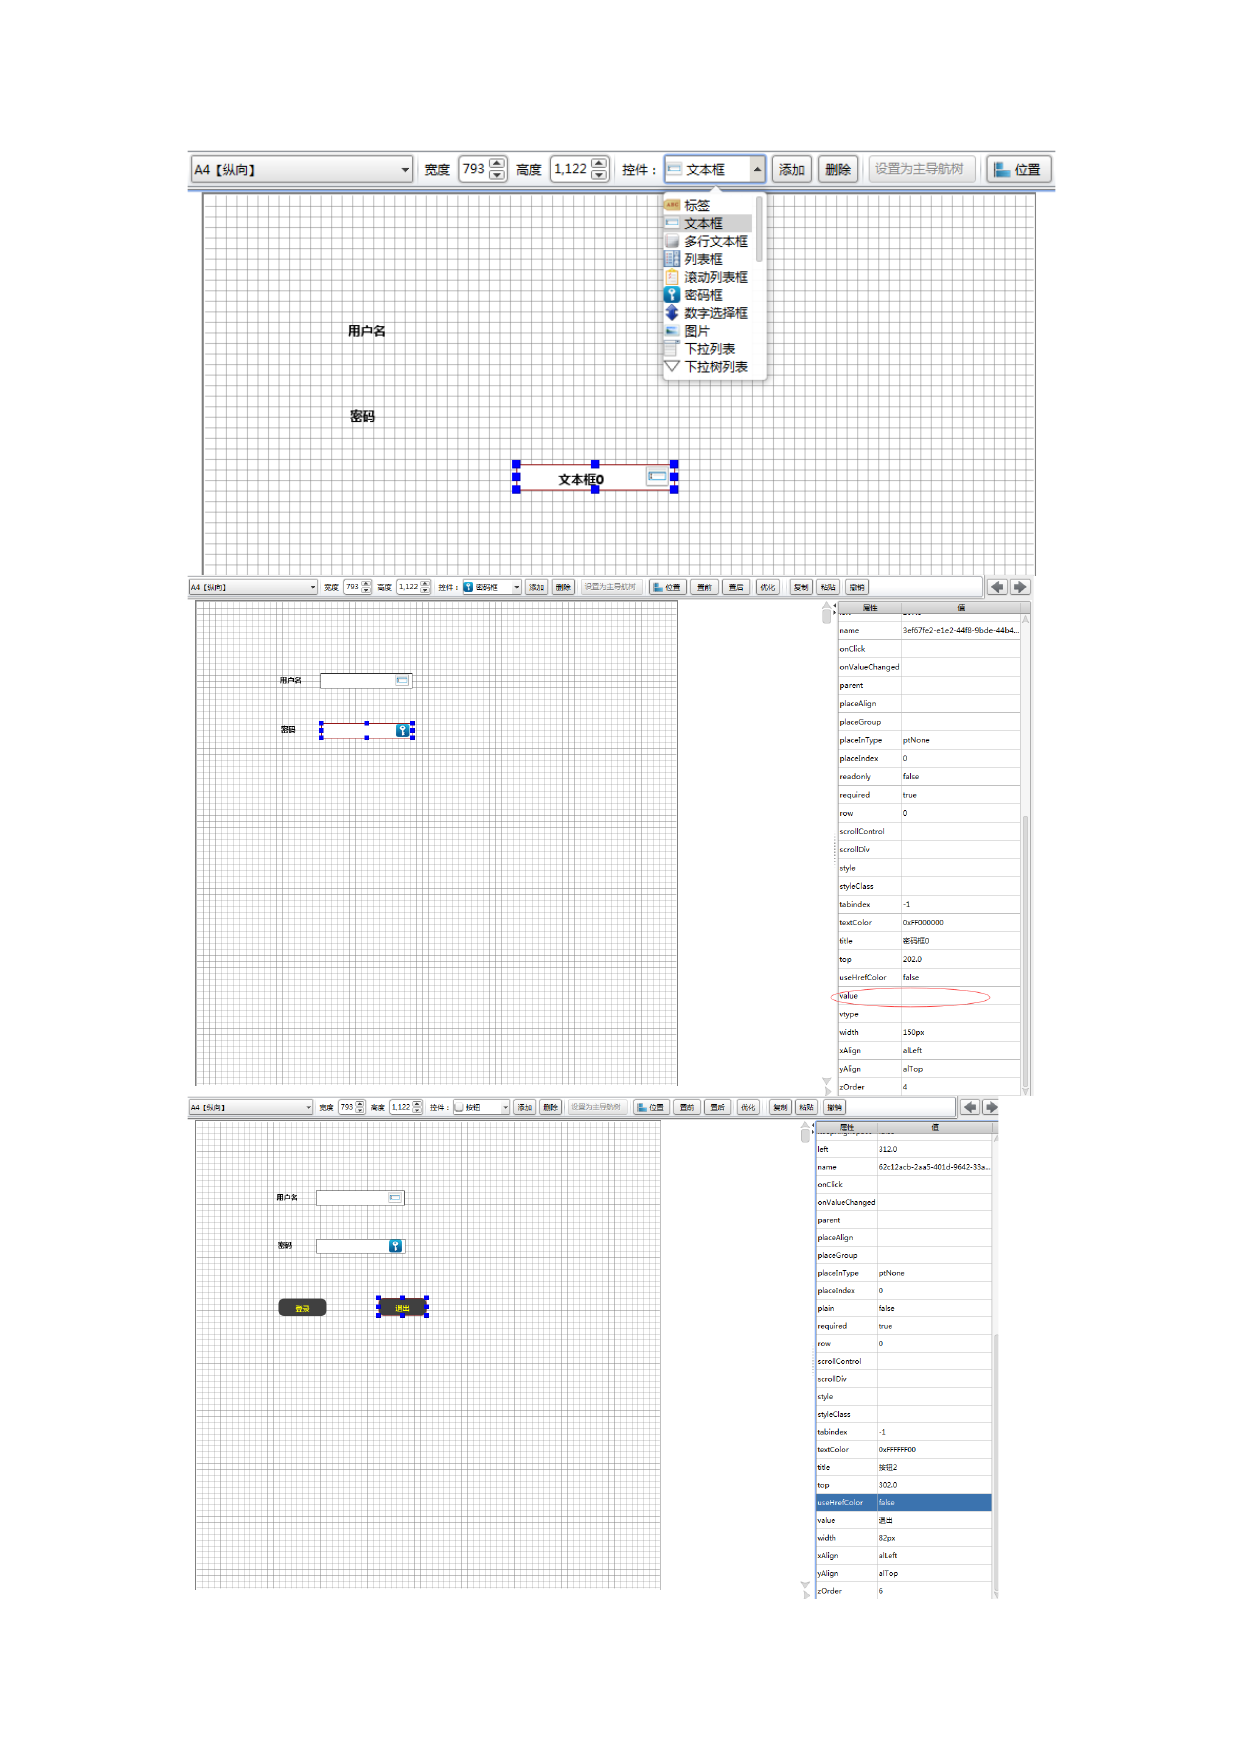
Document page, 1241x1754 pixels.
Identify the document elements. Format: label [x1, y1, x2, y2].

picture [187, 150, 1056, 1599]
